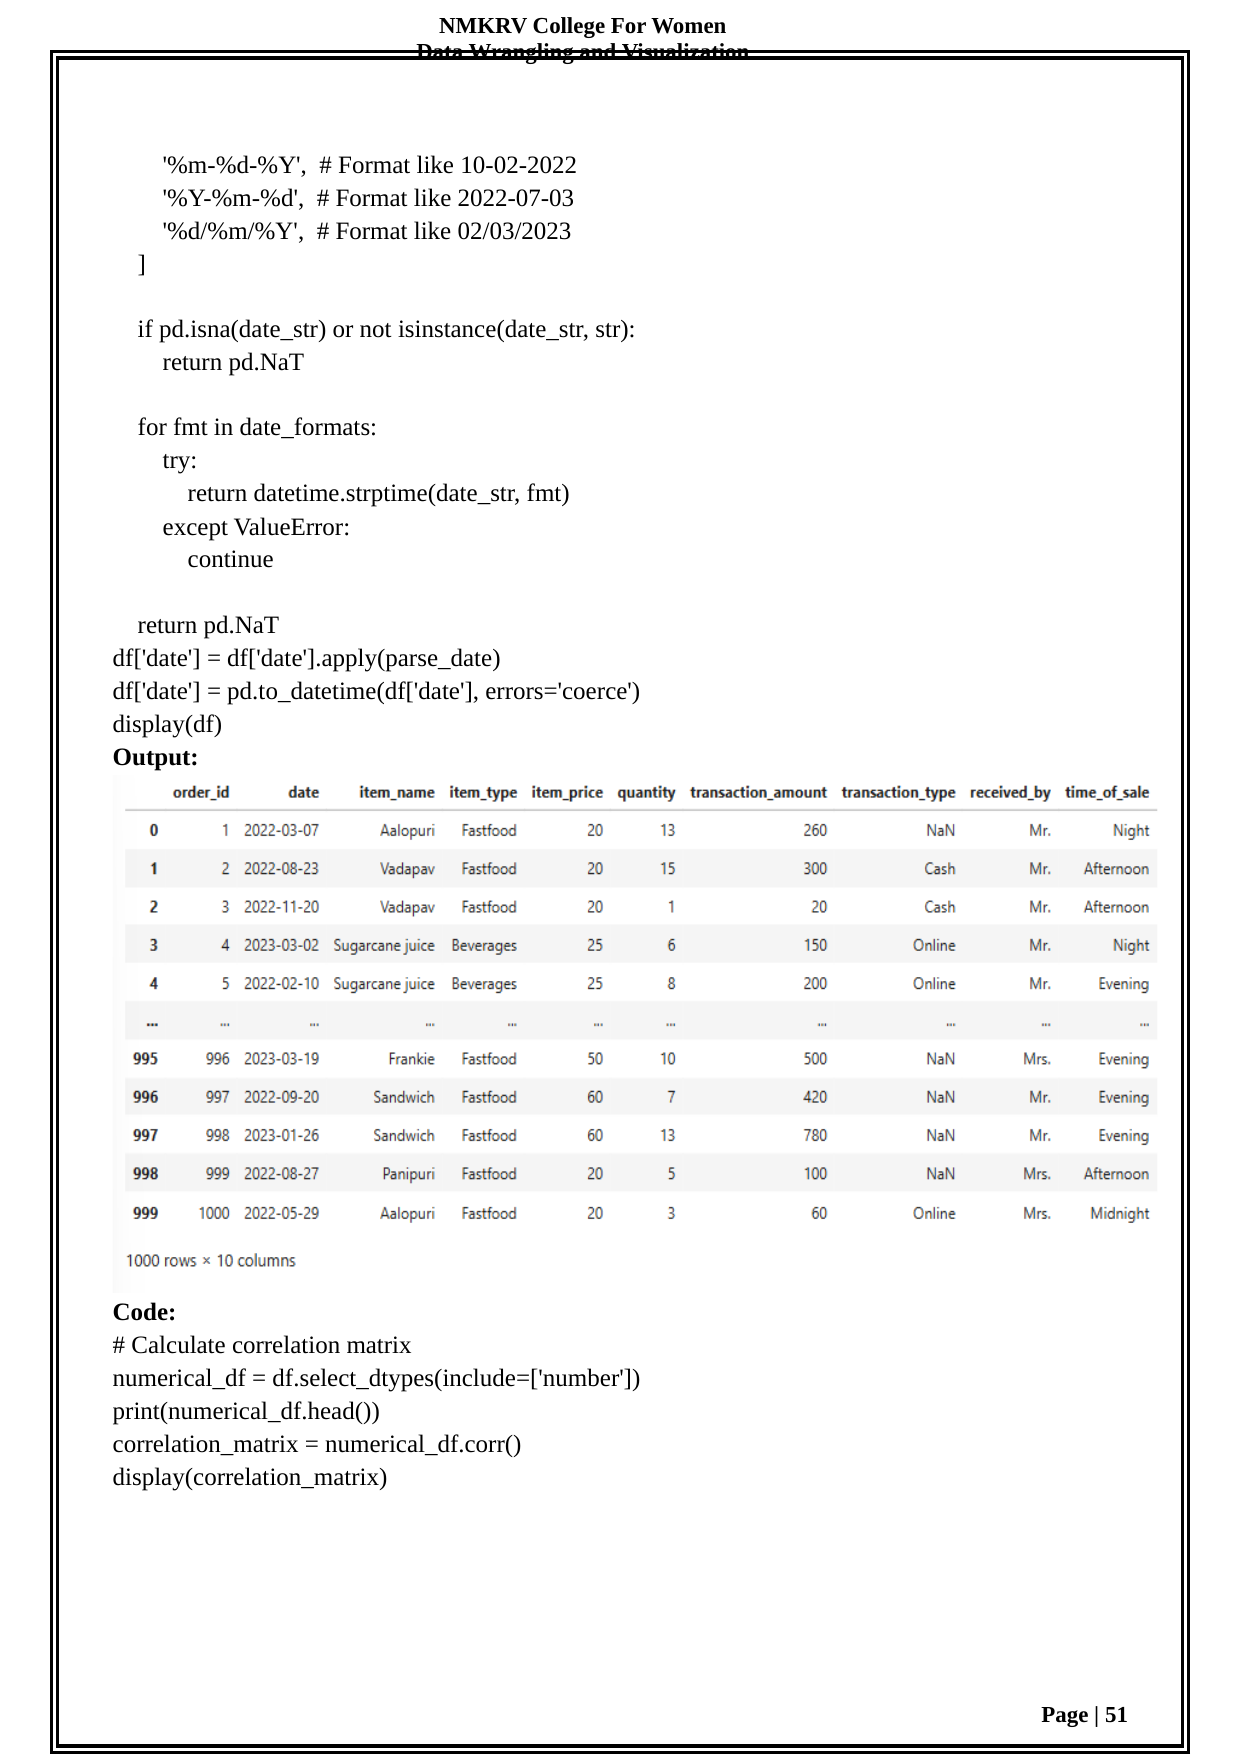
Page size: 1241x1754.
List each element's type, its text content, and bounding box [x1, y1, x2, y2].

text '%Y-%m-%d', # Format like 2022-07-03 [112, 183, 1128, 212]
text '%m-%d-%Y', # Format like 10-02-2022 [112, 150, 1128, 179]
text if pd.isna(date_str) or not isinstance(date_str, str): [112, 314, 1128, 343]
text except ValueError: [112, 512, 1128, 540]
text try: [112, 446, 1128, 474]
text return pd.NaT [112, 347, 1128, 376]
text display(df) [112, 709, 1128, 738]
text for fmt in date_formats: [112, 412, 1128, 441]
text print(numerical_df.head()) [112, 1396, 1128, 1425]
text # Calculate correlation matrix [112, 1330, 1128, 1359]
text continue [112, 544, 1128, 573]
text Code: [112, 1297, 1128, 1326]
picture [112, 775, 1181, 1293]
text ] [112, 249, 1128, 278]
text correlation_matrix = numerical_df.corr() [112, 1429, 1128, 1458]
text '%d/%m/%Y', # Format like 02/03/2023 [112, 216, 1128, 245]
text numerical_df = df.select_dtypes(include=['number']) [112, 1363, 1128, 1392]
text display(correlation_matrix) [112, 1462, 1128, 1491]
text df['date'] = df['date'].apply(parse_date) [112, 643, 1128, 672]
text return datetime.strptime(date_str, fmt) [112, 478, 1128, 507]
text Output: [112, 742, 1128, 771]
text return pd.NaT [112, 610, 1128, 638]
picture [1190, 775, 1196, 1293]
text df['date'] = pd.to_datetime(df['date'], errors='coerce') [112, 676, 1128, 704]
